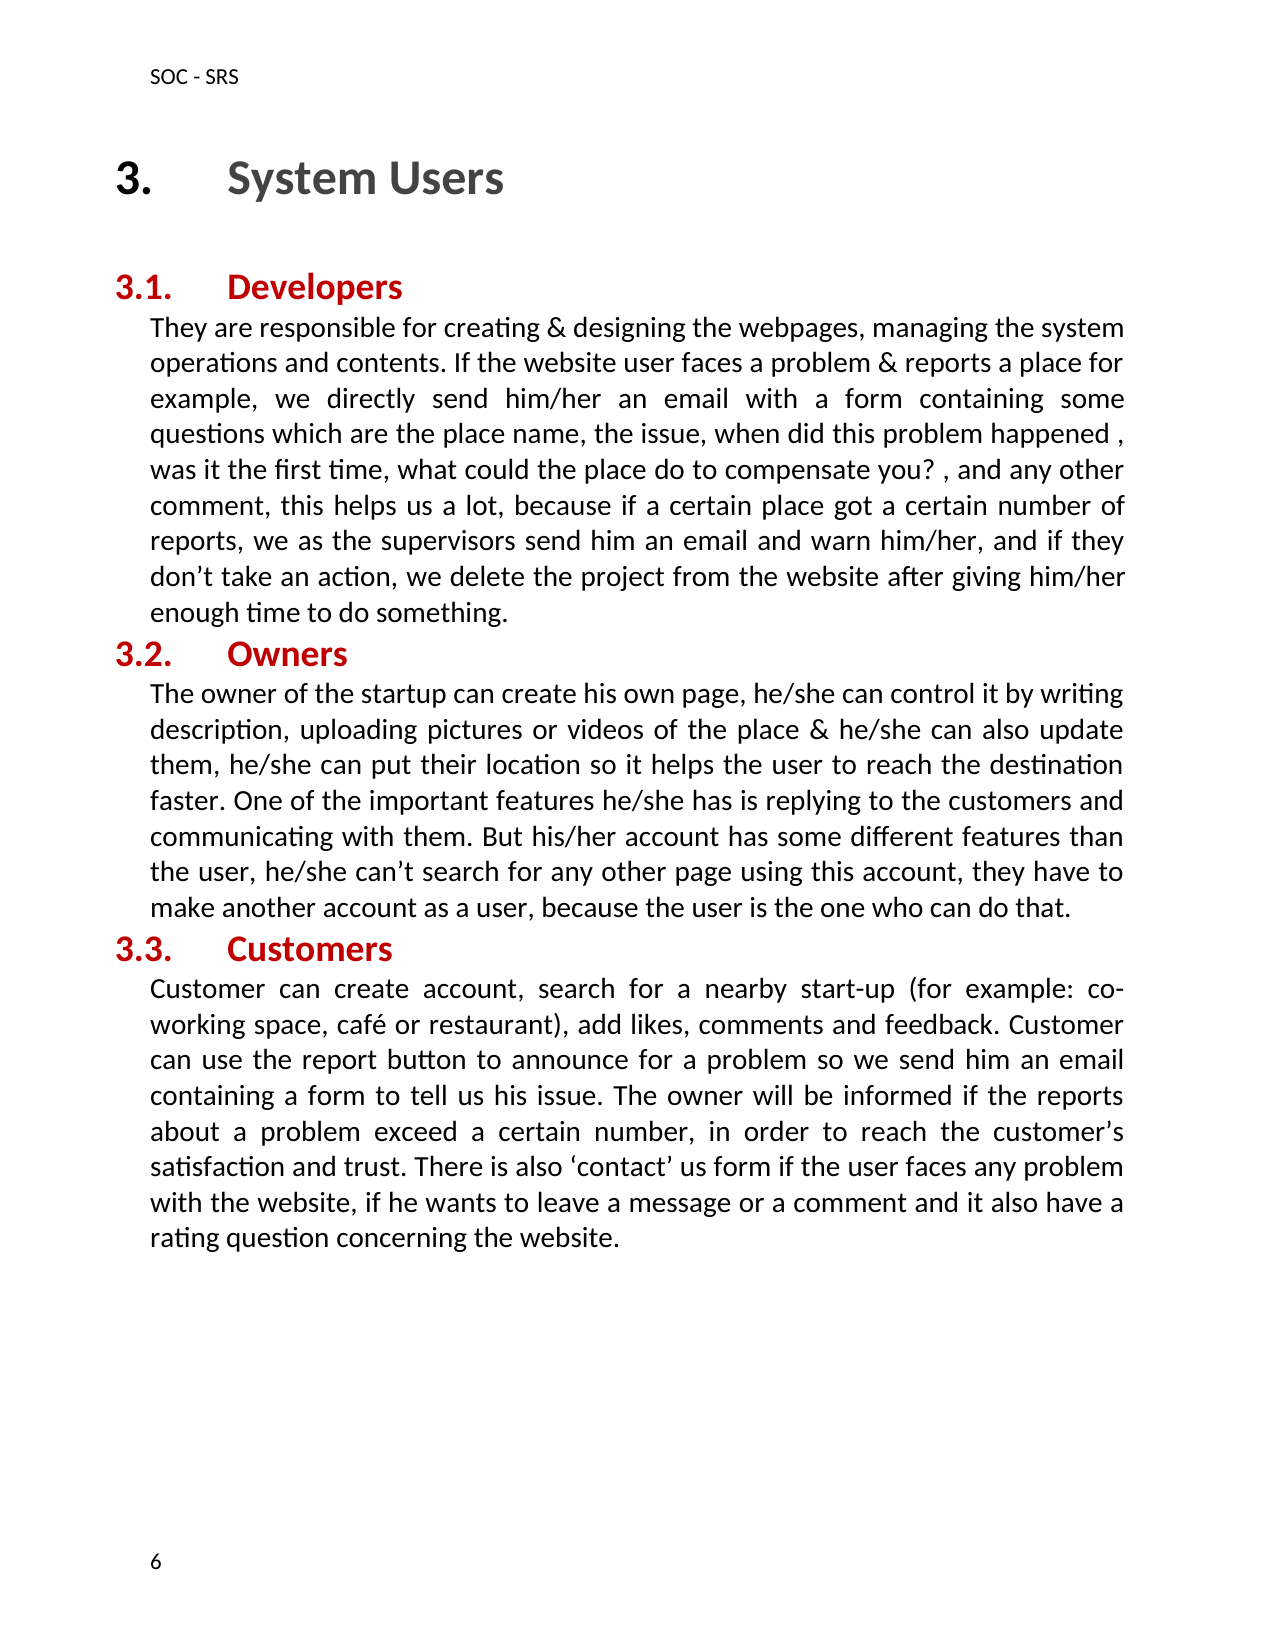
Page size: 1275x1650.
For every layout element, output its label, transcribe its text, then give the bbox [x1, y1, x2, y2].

subtitle Owners [114, 629, 1173, 675]
text Customer can create account, search for a nearby start-up (for example: co- working space, café or restaurant), add likes, comments and feedback. Customer can use the report button to announce for a problem so we send him an email containing a form to tell us his issue. The owner will be informed if the reports about a problem exceed a certain number, in order to reach the customer’s satisfaction and trust. There is also ‘contact’ us form if the user faces any problem with the website, if he wants to leave a message or a comment and it also have a rating question concerning the website. [150, 970, 1126, 1255]
subtitle Customers [114, 924, 1173, 970]
subtitle System Users [114, 146, 1173, 207]
text The owner of the startup can create his own page, he/she can control it by writing description, uploading pictures or videos of the place & he/she can also update them, he/she can put their location so it helps the user to reach the destination faster. One of the important features he/she has is replying to the customers and communicating with them. But his/her account has some different features than the user, he/she can’t search for any other page using this account, they have to make another account as a user, because the user is the one who can do that. [150, 675, 1125, 924]
text They are responsible for creating & designing the webpages, managing the system operations and contents. If the website user faces a problem & reports a place for example, we directly send him/her an email with a form containing some questions which are the place name, the issue, when did this problem happened , was it the first time, what could the place do to compensate you? , and any other comment, this helps us a lot, because if a certain place got a certain number of reports, we as the supervisors send him an email and warn him/her, and if they don’t take an action, we delete the project from the website after giving him/her enough time to do something. [150, 309, 1126, 629]
subtitle Developers [114, 263, 1173, 309]
